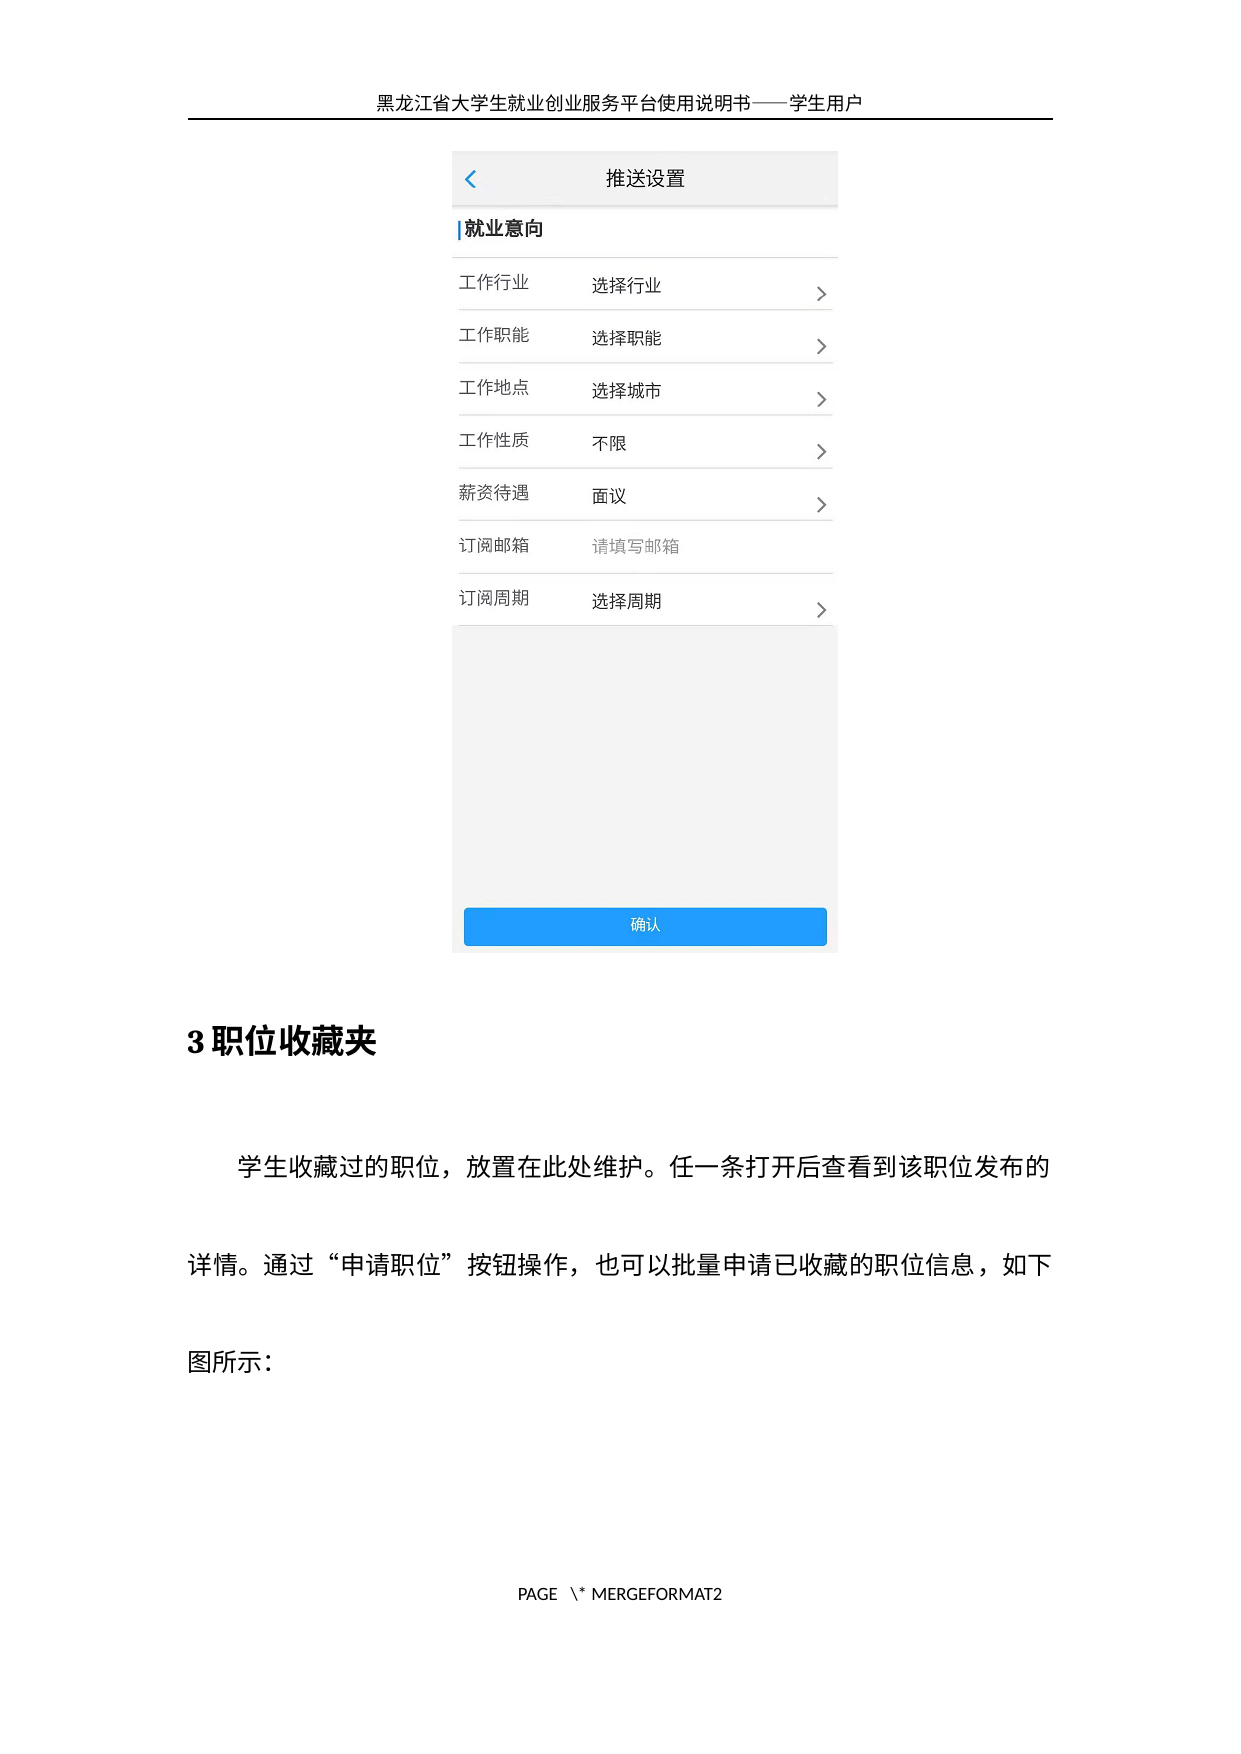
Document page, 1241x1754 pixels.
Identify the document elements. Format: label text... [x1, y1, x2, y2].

picture [452, 151, 839, 953]
text 学生收藏过的职位，放置在此处维护。任一条打开后查看到该职位发布的详情。通过“申请职位”按钮操作，也可以批量申请已收藏的职位信息，如下图所示： [187, 1133, 1053, 1393]
subtitle 3职位收藏夹 [187, 1006, 1053, 1071]
